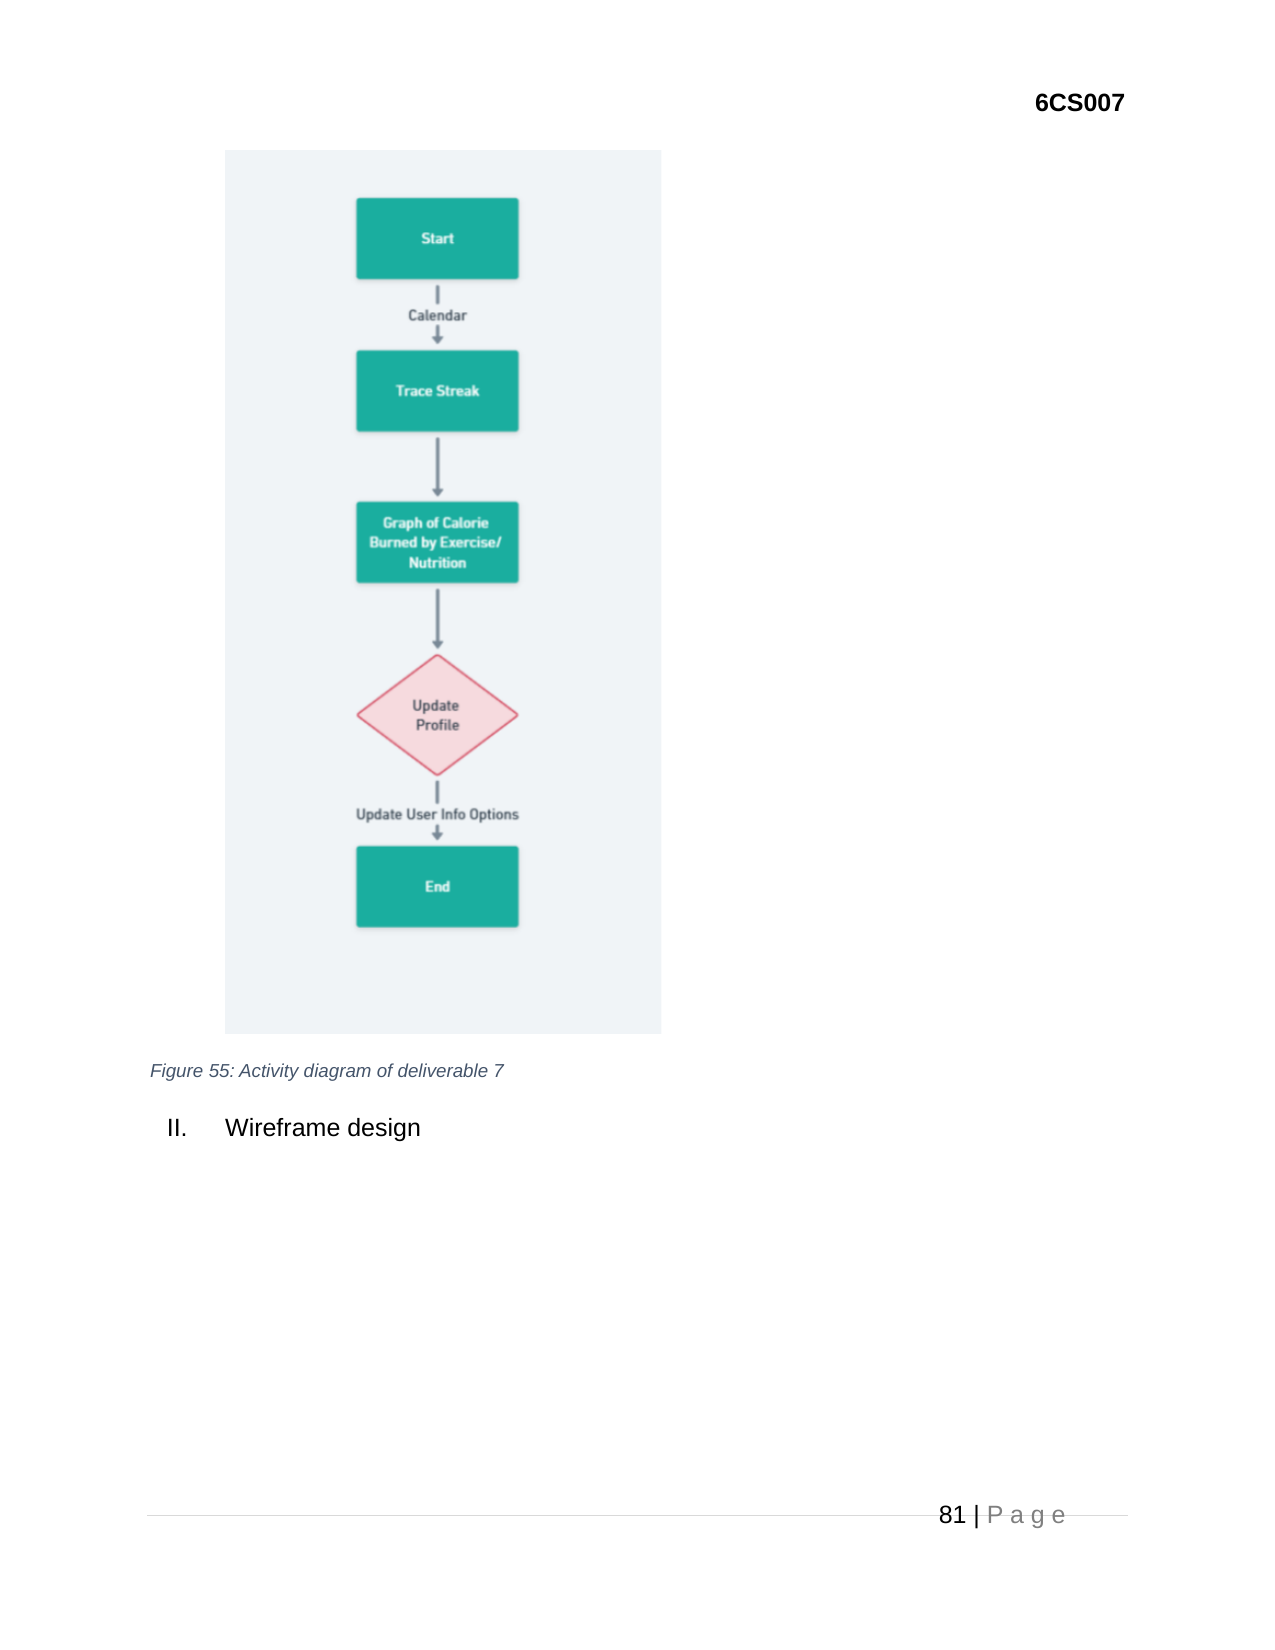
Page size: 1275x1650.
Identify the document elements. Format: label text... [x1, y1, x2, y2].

list Wireframe design [187, 1113, 1125, 1142]
text Figure 55: Activity diagram of deliverable 7 [150, 1060, 1125, 1082]
picture [225, 150, 662, 1034]
